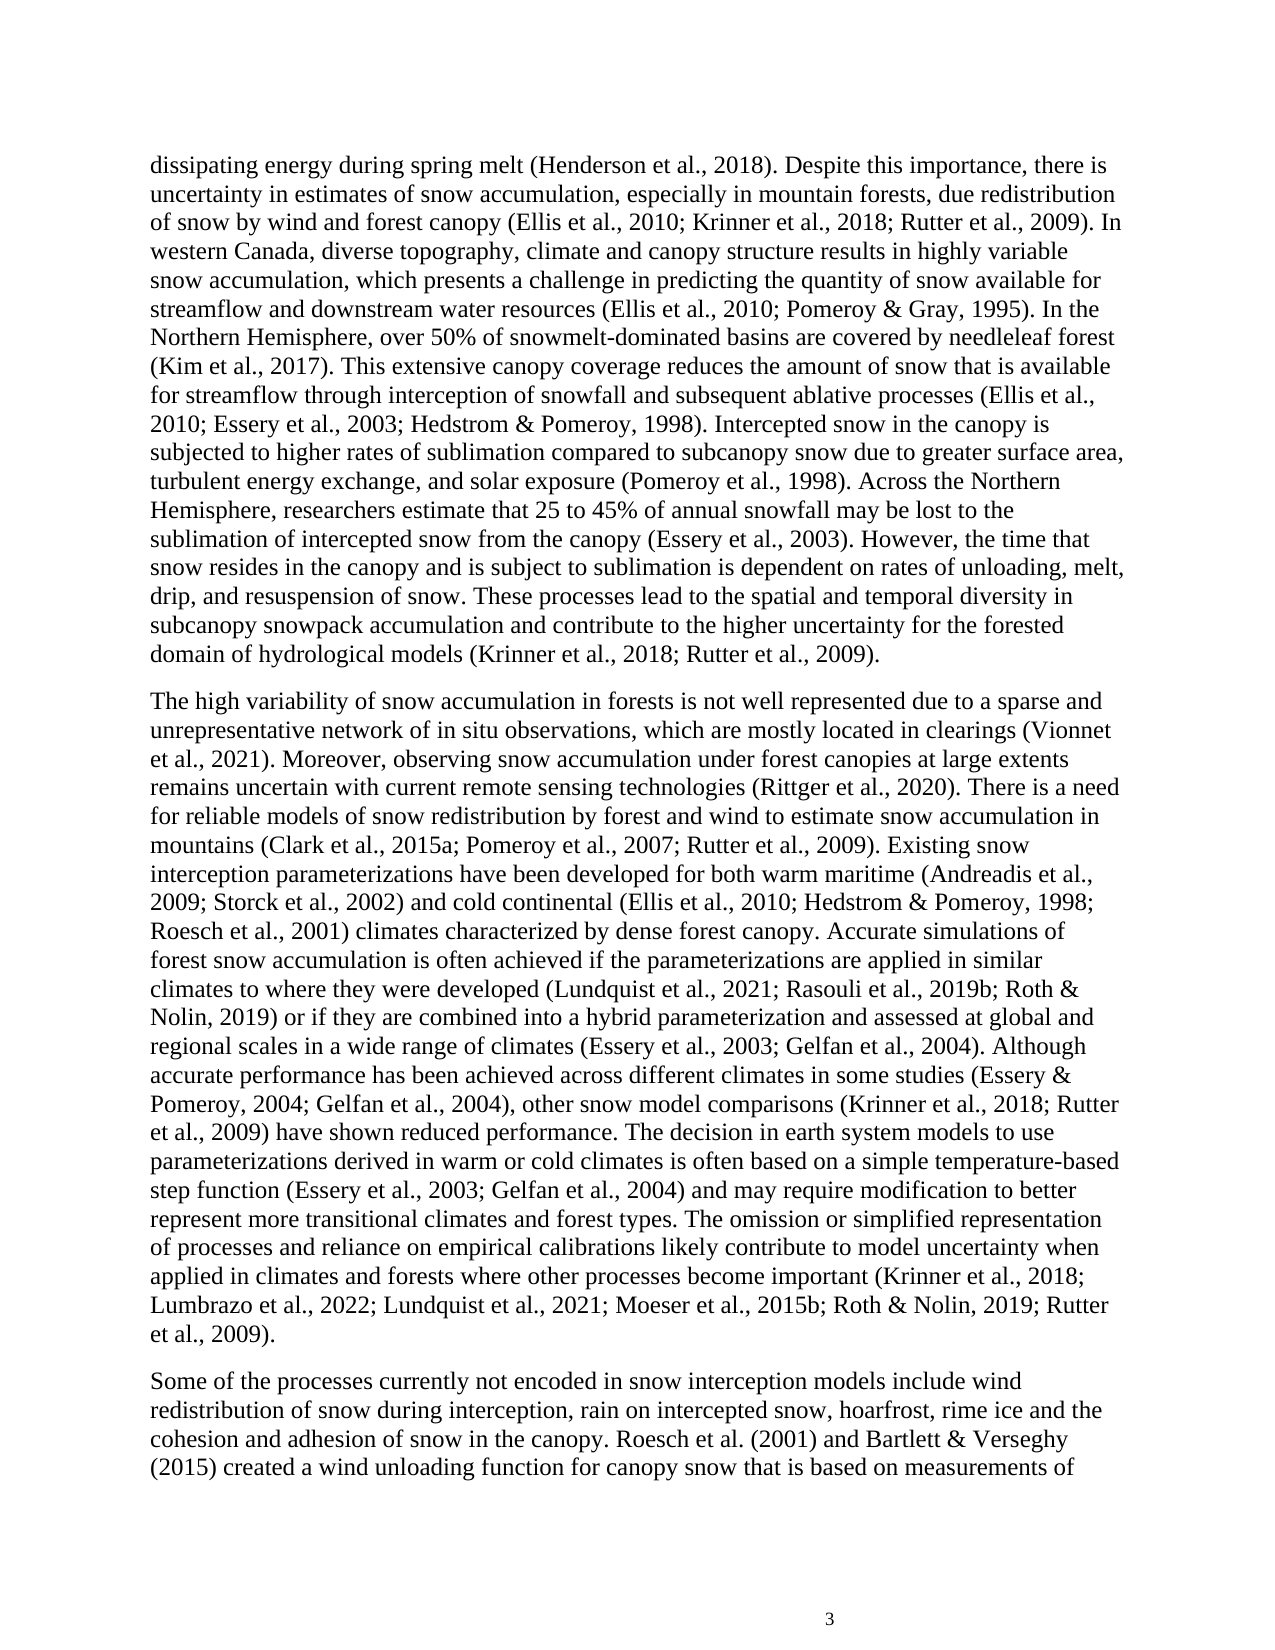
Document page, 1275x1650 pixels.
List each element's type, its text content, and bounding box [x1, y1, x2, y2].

text The high variability of snow accumulation in forests is not well represented due to a sparse and unrepresentative network of in situ observations, which are mostly located in clearings (Vionnet et al., 2021). Moreover, observing snow accumulation under forest canopies at large extents remains uncertain with current remote sensing technologies (Rittger et al., 2020). There is a need for reliable models of snow redistribution by forest and wind to estimate snow accumulation in mountains (Clark et al., 2015a; Pomeroy et al., 2007; Rutter et al., 2009). Existing snow interception parameterizations have been developed for both warm maritime (Andreadis et al., 2009; Storck et al., 2002) and cold continental (Ellis et al., 2010; Hedstrom & Pomeroy, 1998; Roesch et al., 2001) climates characterized by dense forest canopy. Accurate simulations of forest snow accumulation is often achieved if the parameterizations are applied in similar climates to where they were developed (Lundquist et al., 2021; Rasouli et al., 2019b; Roth & Nolin, 2019) or if they are combined into a hybrid parameterization and assessed at global and regional scales in a wide range of climates (Essery et al., 2003; Gelfan et al., 2004). Although accurate performance has been achieved across different climates in some studies (Essery & Pomeroy, 2004; Gelfan et al., 2004), other snow model comparisons (Krinner et al., 2018; Rutter et al., 2009) have shown reduced performance. The decision in earth system models to use parameterizations derived in warm or cold climates is often based on a simple temperature-based step function (Essery et al., 2003; Gelfan et al., 2004) and may require modification to better represent more transitional climates and forest types. The omission or simplified representation of processes and reliance on empirical calibrations likely contribute to model uncertainty when applied in climates and forests where other processes become important (Krinner et al., 2018; Lumbrazo et al., 2022; Lundquist et al., 2021; Moeser et al., 2015b; Roth & Nolin, 2019; Rutter et al., 2009). [150, 686, 1125, 1347]
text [150, 1366, 1125, 1481]
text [150, 150, 1125, 667]
